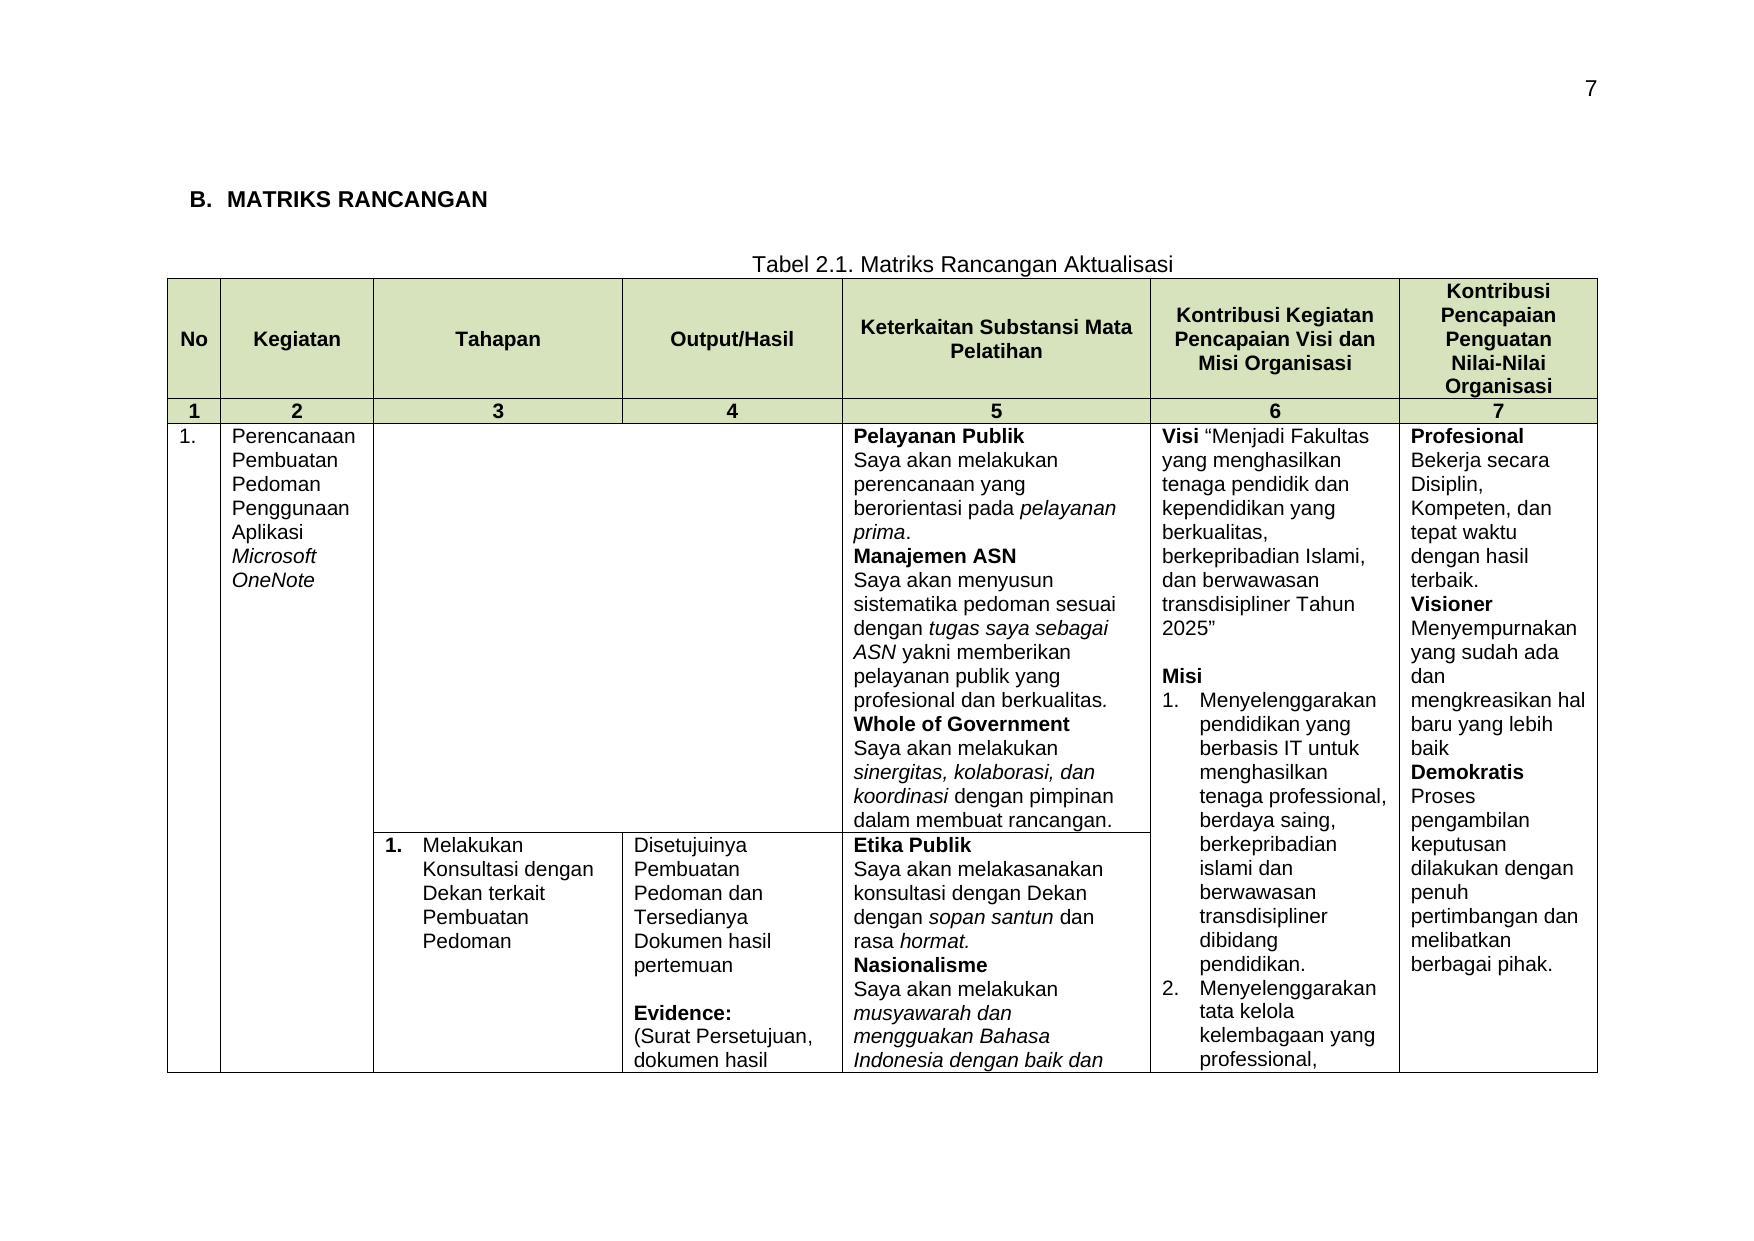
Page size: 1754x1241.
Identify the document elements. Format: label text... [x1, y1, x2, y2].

table_header Kegiatan [221, 279, 373, 398]
table_header Kontribusi Kegiatan Pencapaian Visi dan Misi Organisasi [1151, 279, 1399, 398]
table_cell 1 [168, 399, 220, 423]
table_cell Pelayanan Publik Saya akan melakukan perencanaan yang berorientasi pada pelayanan prima. Manajemen ASN Saya akan menyusun sistematika pedoman sesuai dengan tugas saya sebagai ASN yakni memberikan pelayanan publik yang profesional dan berkualitas. Whole of Government Saya akan melakukan sinergitas, kolaborasi, dan koordinasi dengan pimpinan dalam membuat rancangan. [843, 424, 1150, 832]
table_cell 5 [843, 399, 1150, 423]
table_cell [374, 424, 842, 832]
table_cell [374, 833, 622, 1072]
table_cell Perencanaan Pembuatan Pedoman Penggunaan Aplikasi Microsoft OneNote [221, 424, 373, 1072]
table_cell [623, 833, 842, 1072]
text Tabel 2.1. Matriks Rancangan Aktualisasi [752, 251, 1607, 277]
subtitle MATRIKS RANCANGAN [189, 186, 1607, 212]
table_cell 2 [221, 399, 373, 423]
table_cell Visi “Menjadi Fakultas yang menghasilkan tenaga pendidik dan kependidikan yang berkualitas, berkepribadian Islami, dan berwawasan transdisipliner Tahun 2025” Misi Menyelenggarakan pendidikan yang berbasis IT untuk menghasilkan tenaga professional, berdaya saing, berkepribadian islami dan berwawasan transdisipliner dibidang pendidikan. Menyelenggarakan tata kelola kelembagaan yang professional, transparan, dan akuntabel. [1151, 424, 1399, 1072]
table_header Keterkaitan Substansi Mata Pelatihan [843, 279, 1150, 398]
table_header Kontribusi Pencapaian Penguatan Nilai-Nilai Organisasi [1400, 279, 1597, 398]
table_cell 7 [1400, 399, 1597, 423]
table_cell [843, 833, 1150, 1072]
table_header Tahapan [374, 279, 622, 398]
table_cell 6 [1151, 399, 1399, 423]
table_cell 1. [168, 424, 220, 1072]
table_cell 3 [374, 399, 622, 423]
table_cell 4 [623, 399, 842, 423]
table_header No [168, 279, 220, 398]
table_header Output/Hasil [623, 279, 842, 398]
table_cell Profesional Bekerja secara Disiplin, Kompeten, dan tepat waktu dengan hasil terbaik. Visioner Menyempurnakan yang sudah ada dan mengkreasikan hal baru yang lebih baik Demokratis Proses pengambilan keputusan dilakukan dengan penuh pertimbangan dan melibatkan berbagai pihak. [1400, 424, 1597, 1072]
